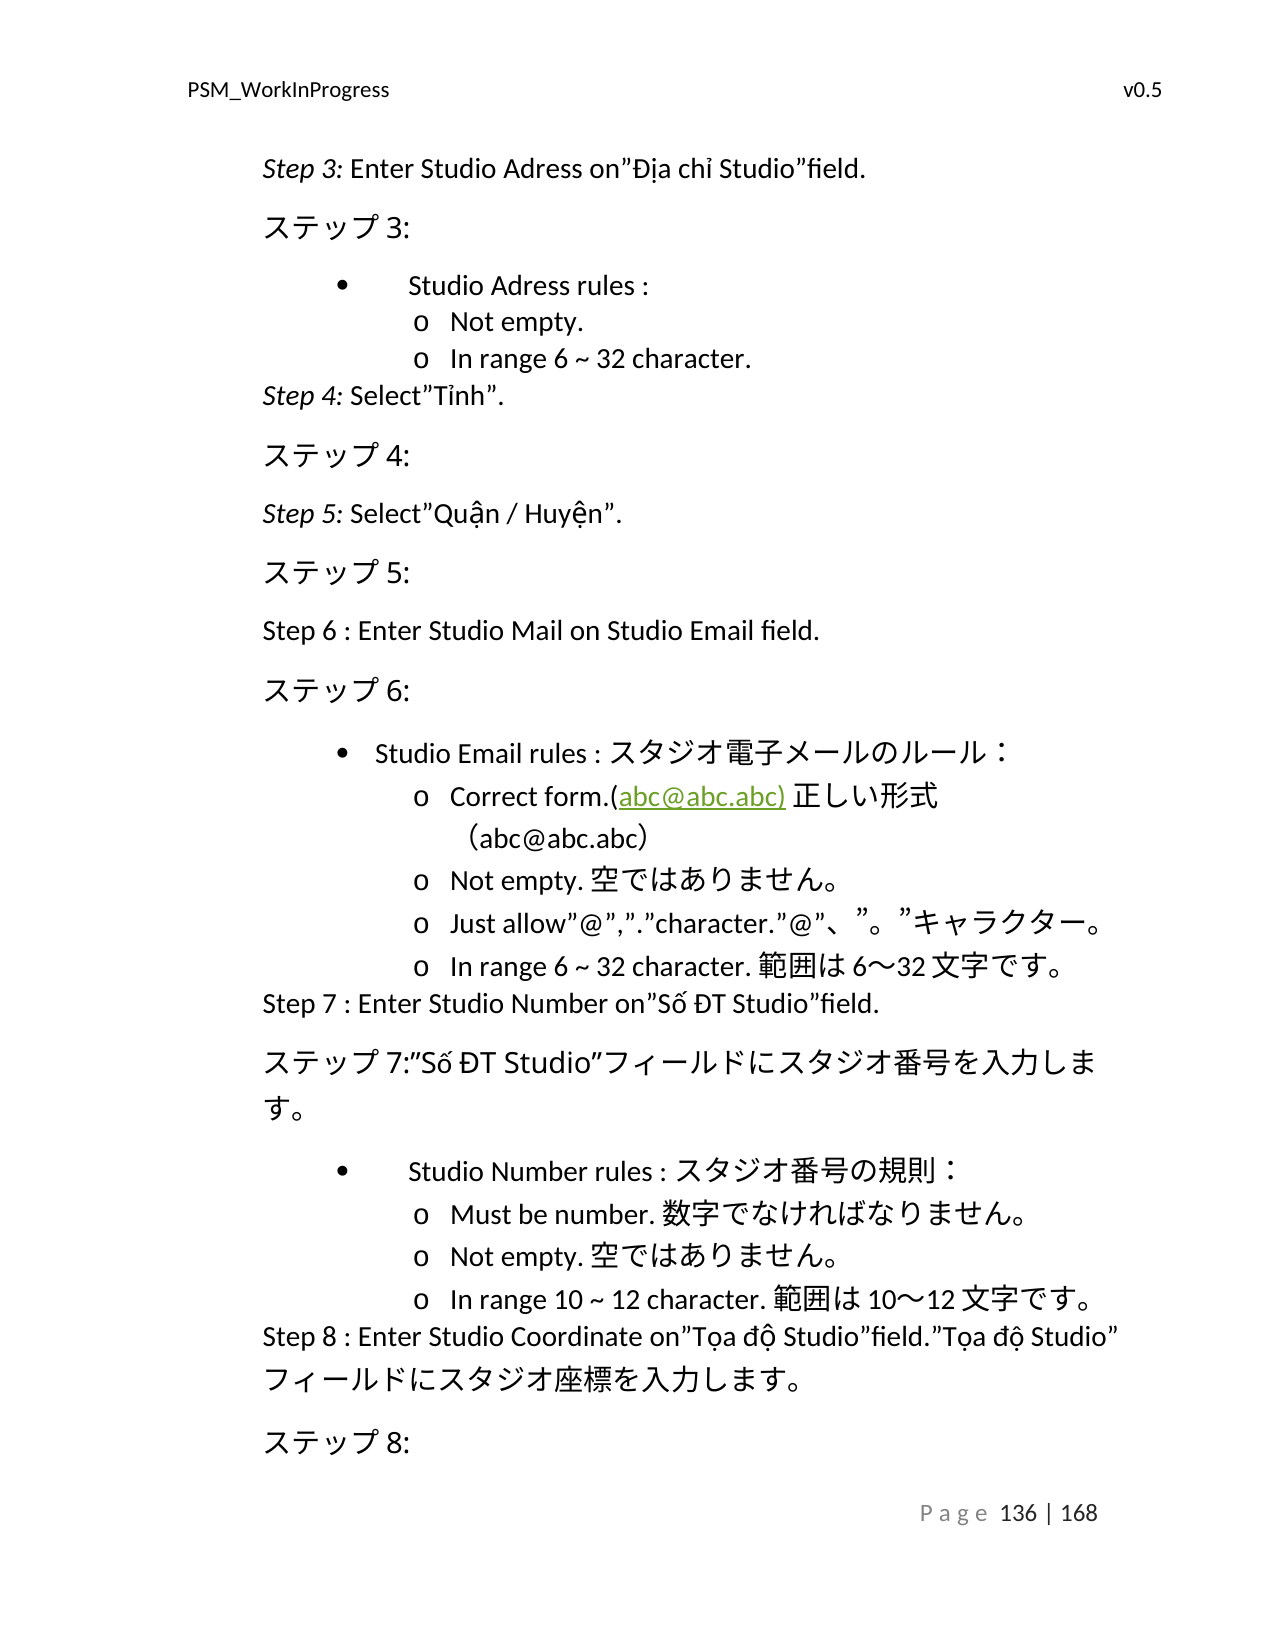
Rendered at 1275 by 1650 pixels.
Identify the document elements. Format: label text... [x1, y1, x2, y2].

list Not empty. [412, 303, 1125, 340]
list Not empty. 空ではありません。 [412, 1233, 1125, 1275]
text Step 8 : Enter Studio Coordinate on”Tọa độ Studio”field.”Tọa độ Studio”フィールドにスタジオ座標を入力します。 [262, 1318, 1125, 1399]
list In range 10 ~ 12 character. 範囲は10〜12文字です。 [412, 1275, 1125, 1318]
list Studio Adress rules : [337, 267, 1125, 303]
text ステップ 8: [262, 1419, 1125, 1462]
text ステップ 5: [262, 550, 1125, 592]
list Not empty. 空ではありません。 [412, 857, 1125, 899]
list Must be number. 数字でなければなりません。 [412, 1190, 1125, 1233]
list In range 6 ~ 32 character. [412, 340, 1125, 377]
text Step 7 : Enter Studio Number on”Số ĐT Studio”field. [262, 985, 1125, 1020]
text Step 3: Enter Studio Adress on”Địa chỉ Studio”field. [262, 150, 1125, 186]
text ステップ 4: [262, 432, 1125, 475]
text Step 5: Select”Quận / Huyện”. [262, 495, 1125, 530]
text ステップ 3: [262, 205, 1125, 247]
text ステップ 6: [262, 667, 1125, 710]
list Studio Number rules : スタジオ番号の規則： [337, 1148, 1125, 1190]
list Studio Email rules : スタジオ電子メールのルール： [337, 730, 1125, 772]
list Just allow”@”,”.”character.”@”、”。”キャラクター。 [412, 899, 1125, 942]
text ステップ 7:”Số ĐT Studio”フィールドにスタジオ番号を入力します。 [262, 1040, 1125, 1128]
list Correct form.(abc@abc.abc) 正しい形式（abc@abc.abc） [412, 772, 1125, 857]
text Step 4: Select”Tỉnh”. [262, 377, 1125, 413]
list In range 6 ~ 32 character. 範囲は6〜32文字です。 [412, 942, 1125, 985]
text Step 6 : Enter Studio Mail on Studio Email field. [262, 612, 1125, 648]
